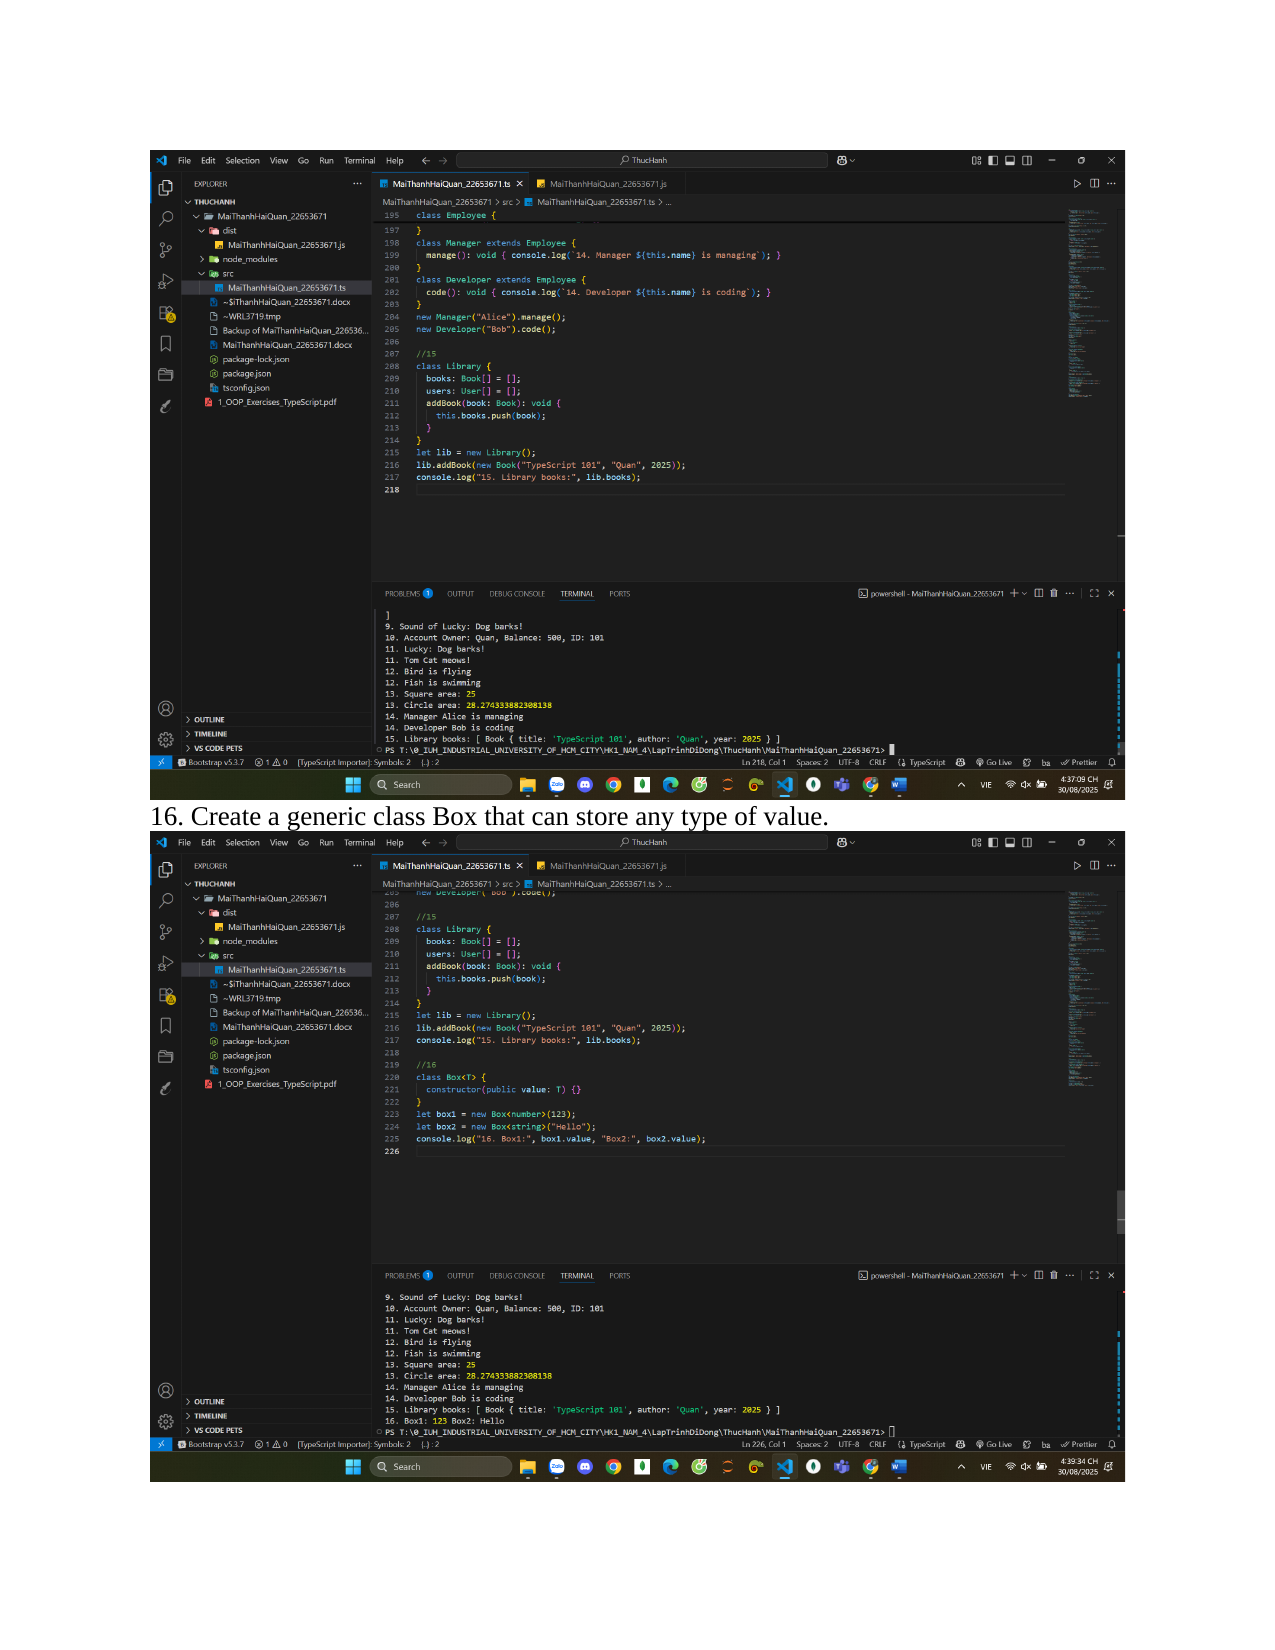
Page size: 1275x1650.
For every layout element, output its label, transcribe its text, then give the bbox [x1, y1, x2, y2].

picture [150, 150, 1125, 800]
picture [150, 831, 1125, 1482]
text 16. Create a generic class Box that can store any type of value. [150, 800, 1125, 831]
